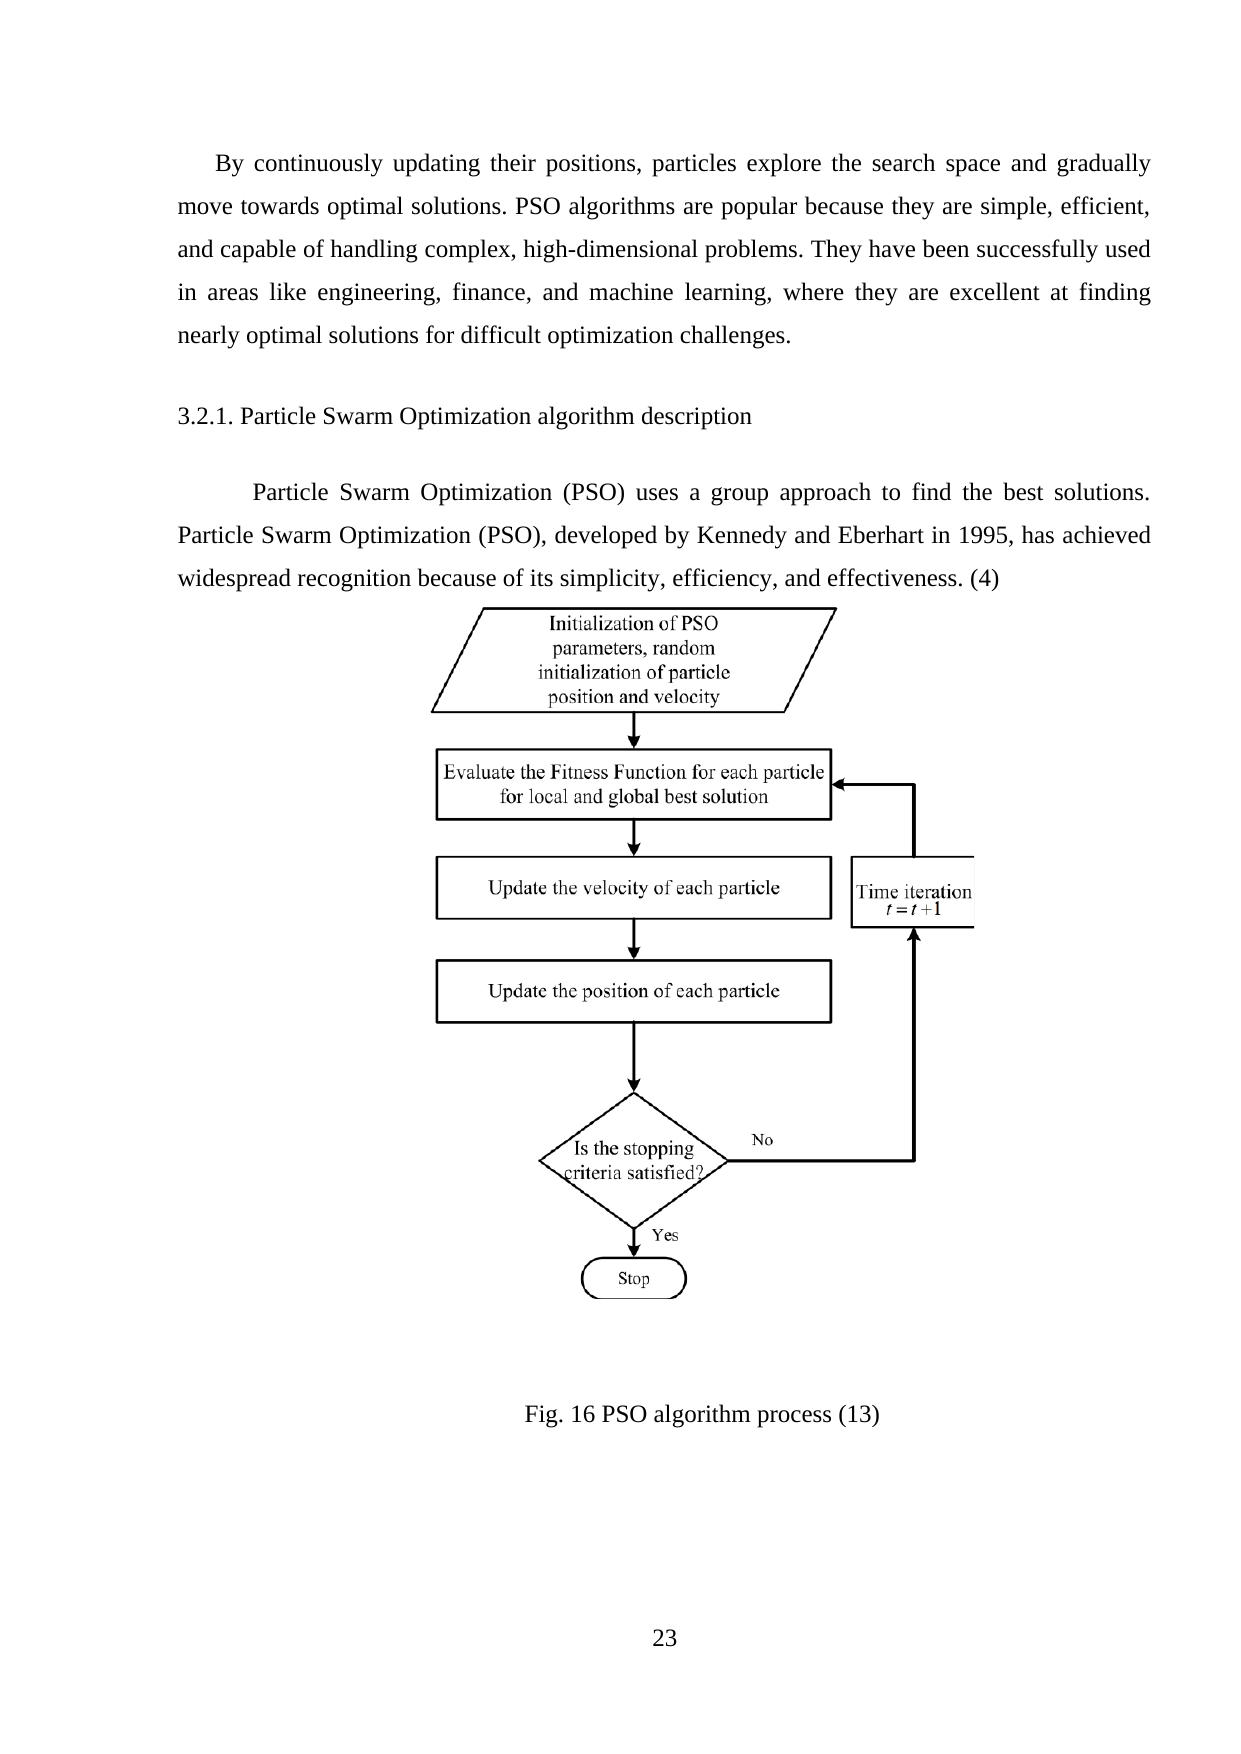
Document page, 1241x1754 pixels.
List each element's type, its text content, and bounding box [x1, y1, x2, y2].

text Fig. 16 PSO algorithm process [177, 1399, 1152, 1428]
subtitle 3.2.1. Particle Swarm Optimization algorithm description [177, 401, 1152, 429]
text By continuously updating their positions, particles explore the search space and gradually move towards optimal solutions. PSO algorithms are popular because they are simple, efficient, and capable of handling complex, high-dimensional problems. They have been successfully used in areas like engineering, finance, and machine learning, where they are excellent at finding nearly optimal solutions for difficult optimization challenges. [177, 148, 1152, 349]
text Particle Swarm Optimization (PSO) uses a group approach to find the best solutions. Particle Swarm Optimization (PSO), developed by Kennedy and Eberhart in 1995, has achieved widespread recognition because of its simplicity, efficiency, and effectiveness. [177, 477, 1152, 592]
picture [429, 606, 975, 1299]
